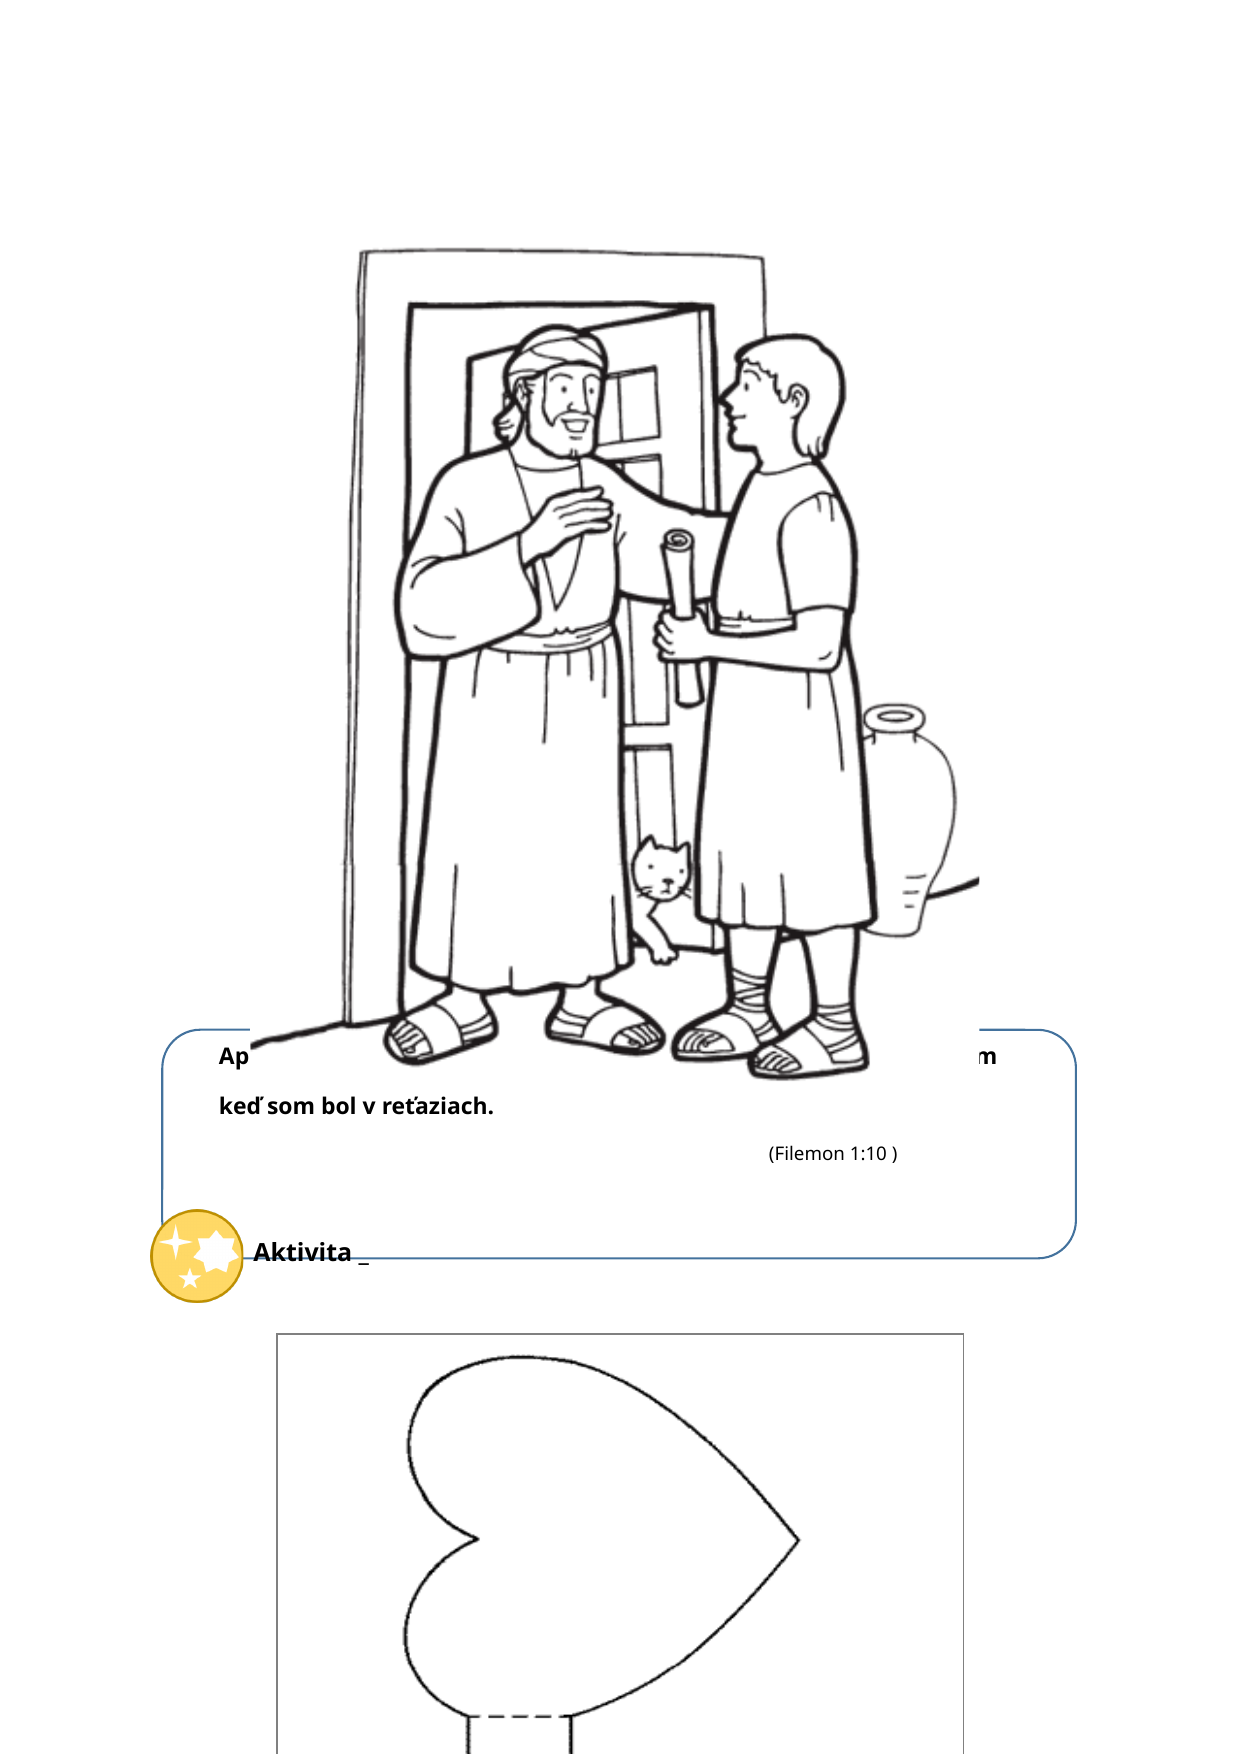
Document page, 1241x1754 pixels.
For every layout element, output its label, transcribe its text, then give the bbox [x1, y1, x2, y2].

text keď som bol v reťaziach. [150, 1090, 1090, 1121]
picture [278, 1335, 963, 1754]
text Aktivita _ [244, 1235, 1090, 1269]
picture [250, 240, 980, 1096]
text (Filemon 1:10 ) [150, 1141, 1090, 1166]
picture [150, 1209, 244, 1303]
